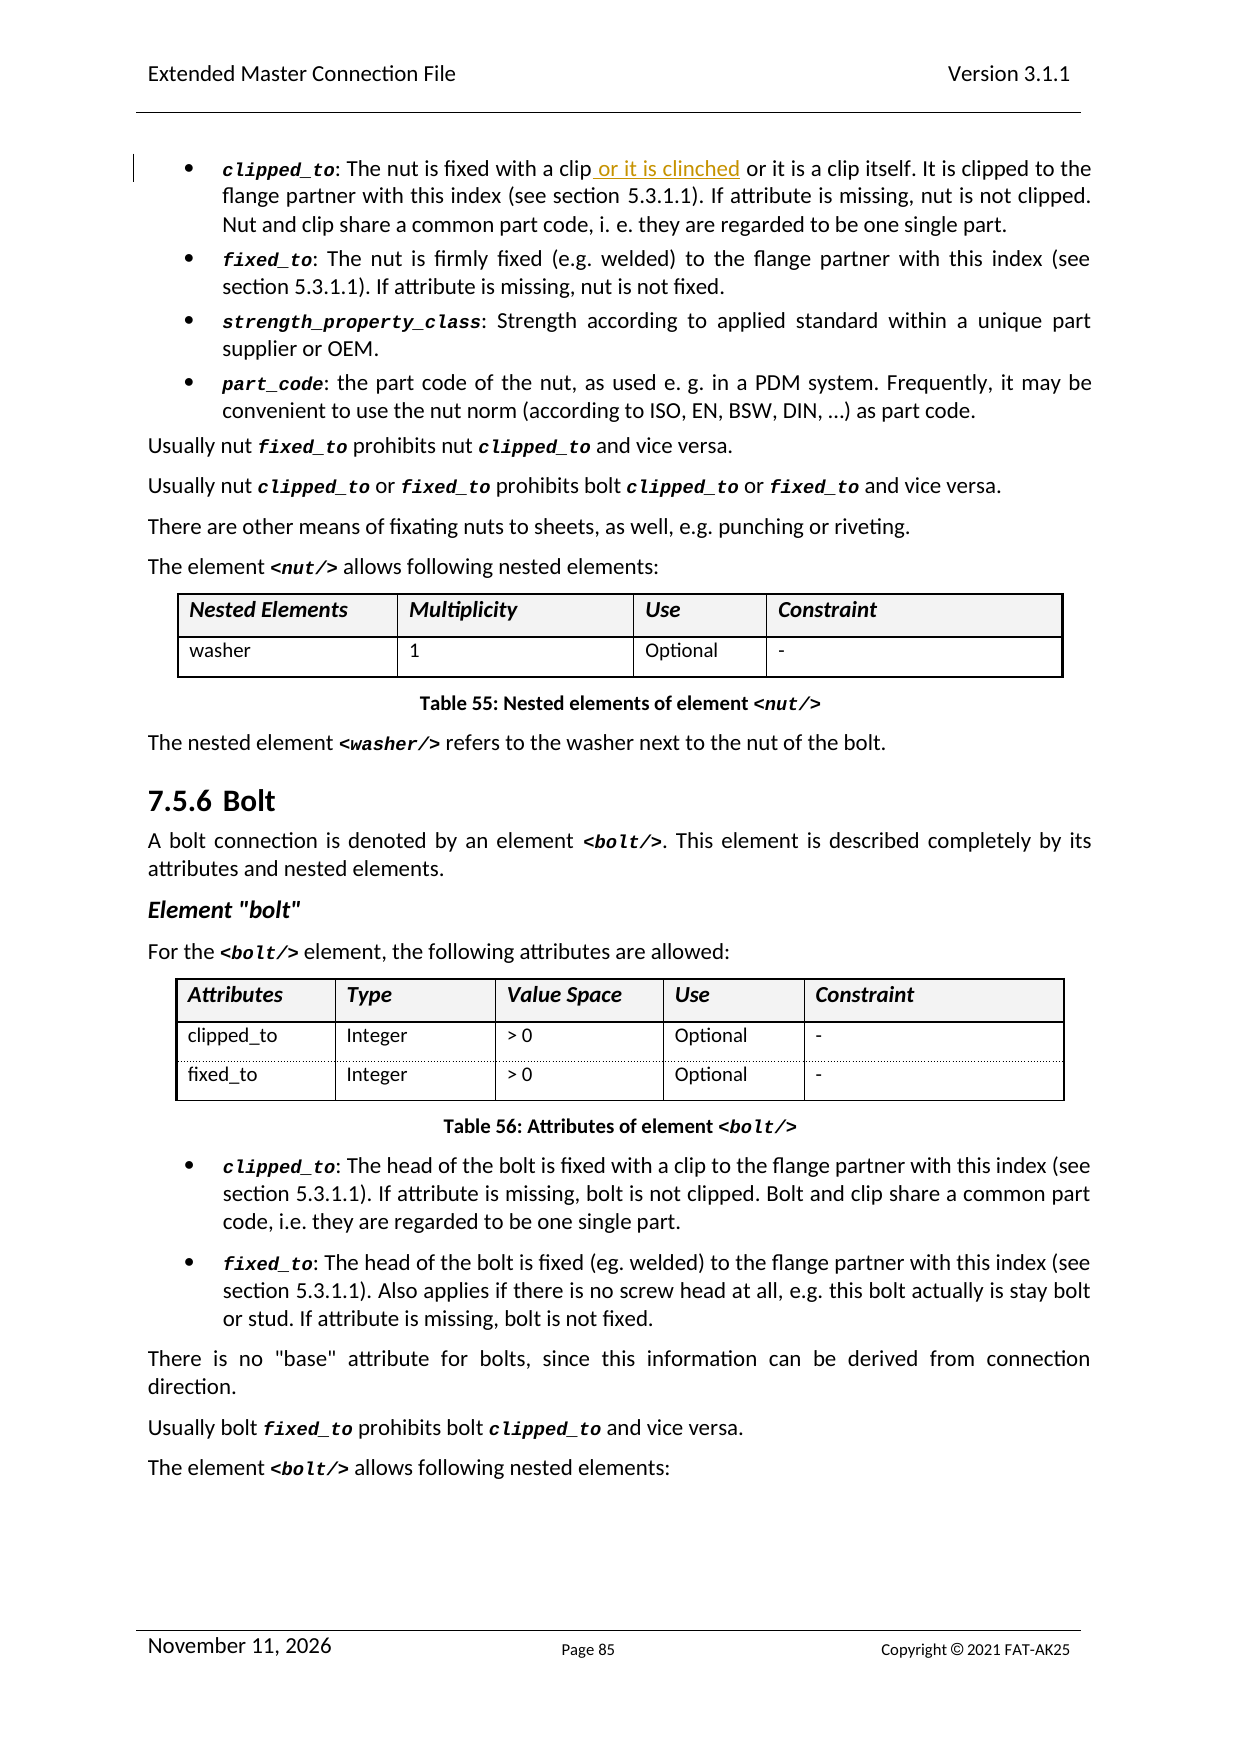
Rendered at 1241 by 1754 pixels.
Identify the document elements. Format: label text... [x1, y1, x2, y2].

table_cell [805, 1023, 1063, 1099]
list clipped_to: The head of the bolt is fixed with a clip to the flange partner with this index (see section 5.3.1.1). If attribute is missing, bolt is not clipped. Bolt and clip share a common part code, i.e. they are regarded to be one single part. [185, 1151, 1092, 1235]
list strength_property_class: Strength according to applied standard within a unique part supplier or OEM. [185, 306, 1092, 362]
text The element <nut/> allows following nested elements: [148, 552, 1092, 580]
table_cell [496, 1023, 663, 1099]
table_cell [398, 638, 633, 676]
text Usually nut fixed_to prohibits nut clipped_to and vice versa. [148, 431, 1092, 459]
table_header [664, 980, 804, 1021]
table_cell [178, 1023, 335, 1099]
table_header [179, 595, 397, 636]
text Usually bolt fixed_to prohibits bolt clipped_to and vice versa. [148, 1413, 1092, 1441]
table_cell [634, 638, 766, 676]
list fixed_to: The nut is firmly fixed (e.g. welded) to the flange partner with this index (see section 5.3.1.1). If attribute is missing, nut is not fixed. [185, 244, 1092, 300]
list part_code: the part code of the nut, as used e. g. in a PDM system. Frequently, it may be convenient to use the nut norm (according to ISO, EN, BSW, DIN, …) as part code. [185, 368, 1092, 424]
list clipped_to: The nut is fixed with a clip or it is a clip itself. It is clipped to the flange partner with this index (see section 5.3.1.1). If attribute is missing, nut is not clipped. Nut and clip share a common part code, i. e. they are regarded to be one single part. [185, 154, 1092, 238]
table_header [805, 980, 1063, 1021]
list fixed_to: The head of the bolt is fixed (eg. welded) to the flange partner with this index (see section 5.3.1.1). Also applies if there is no screw head at all, e.g. this bolt actually is stay bolt or stud. If attribute is missing, bolt is not fixed. [185, 1248, 1092, 1332]
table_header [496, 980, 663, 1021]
subtitle Element "bolt" [148, 894, 1092, 925]
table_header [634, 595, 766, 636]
text Usually nut clipped_to or fixed_to prohibits bolt clipped_to or fixed_to and vice versa. [148, 471, 1092, 499]
text The nested element <washer/> refers to the washer next to the nut of the bolt. [148, 728, 1092, 756]
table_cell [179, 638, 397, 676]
subtitle Bolt [148, 781, 1092, 819]
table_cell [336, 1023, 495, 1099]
text Table : Attributes of element <bolt/> [148, 1113, 1092, 1139]
text Table : Nested elements of element <nut/> [148, 690, 1092, 716]
text A bolt connection is denoted by an element <bolt/>. This element is described completely by its attributes and nested elements. [148, 826, 1092, 882]
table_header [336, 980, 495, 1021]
text There is no "base" attribute for bolts, since this information can be derived from connection direction. [148, 1344, 1092, 1401]
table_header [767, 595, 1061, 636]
text The element <bolt/> allows following nested elements: [148, 1453, 1092, 1482]
text There are other means of fixating nuts to sheets, as well, e.g. punching or riveting. [148, 512, 1092, 540]
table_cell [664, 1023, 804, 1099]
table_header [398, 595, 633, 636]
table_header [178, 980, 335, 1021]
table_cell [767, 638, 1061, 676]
text For the <bolt/> element, the following attributes are allowed: [148, 937, 1092, 965]
